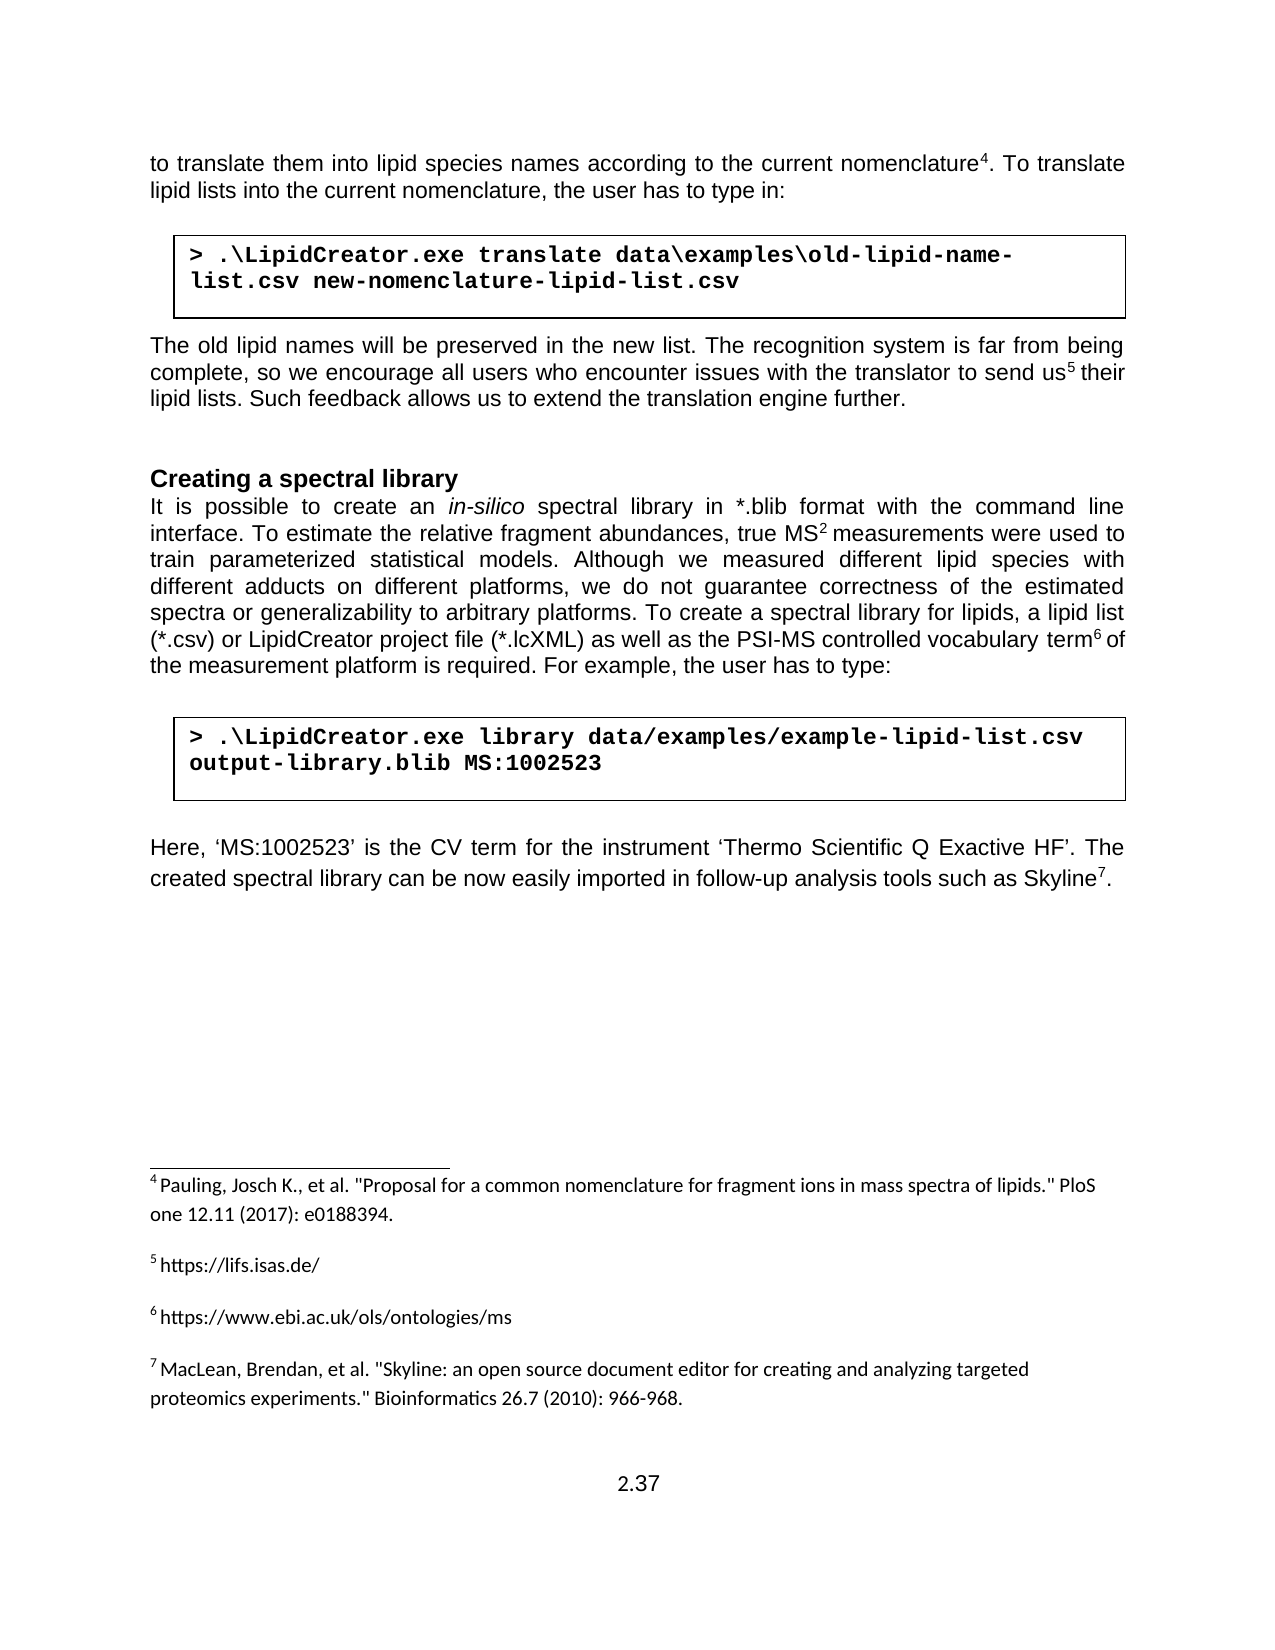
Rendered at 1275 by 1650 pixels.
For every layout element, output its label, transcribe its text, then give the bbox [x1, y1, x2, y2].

text The old lipid names will be preserved in the new list. The recognition system is far from being complete, so we encourage all users who encounter issues with the translator to send us5 their lipid lists. Such feedback allows us to extend the translation engine further. [150, 243, 1125, 412]
text 6 https://www.ebi.ac.uk/ols/ontologies/ms [150, 1302, 1150, 1329]
text 7 MacLean, Brendan, et al. "Skyline: an open source document editor for creating and analyzing targeted proteomics experiments." Bioinformatics 26.7 (2010): 966-968. [150, 1354, 1033, 1410]
subtitle Creating a spectral library [150, 464, 1150, 493]
text 4 Pauling, Josch K., et al. "Proposal for a common nomenclature for fragment ions in mass spectra of lipids." PloS one 12.11 (2017): e0188394. [150, 1170, 1119, 1226]
text Here, ‘MS:1002523’ is the CV term for the instrument ‘Thermo Scientific Q Exactive HF’. The created spectral library can be now easily imported in follow-up analysis tools such as Skyline7. [150, 834, 1125, 891]
text to translate them into lipid species names according to the current nomenclature4. To translate lipid lists into the current nomenclature, the user has to type in: [150, 150, 1125, 203]
text It is possible to create an in-silico spectral library in *.blib format with the command line interface. To estimate the relative fragment abundances, true MS2 measurements were used to train parameterized statistical models. Although we measured different lipid species with different adducts on different platforms, we do not guarantee correctness of the estimated spectra or generalizability to arbitrary platforms. To create a spectral library for lipids, a lipid list (*.csv) or LipidCreator project file (*.lcXML) as well as the PSI-MS controlled vocabulary term6 of the measurement platform is required. For example, the user has to type: [150, 493, 1125, 679]
text 5 https://lifs.isas.de/ [150, 1251, 1150, 1278]
